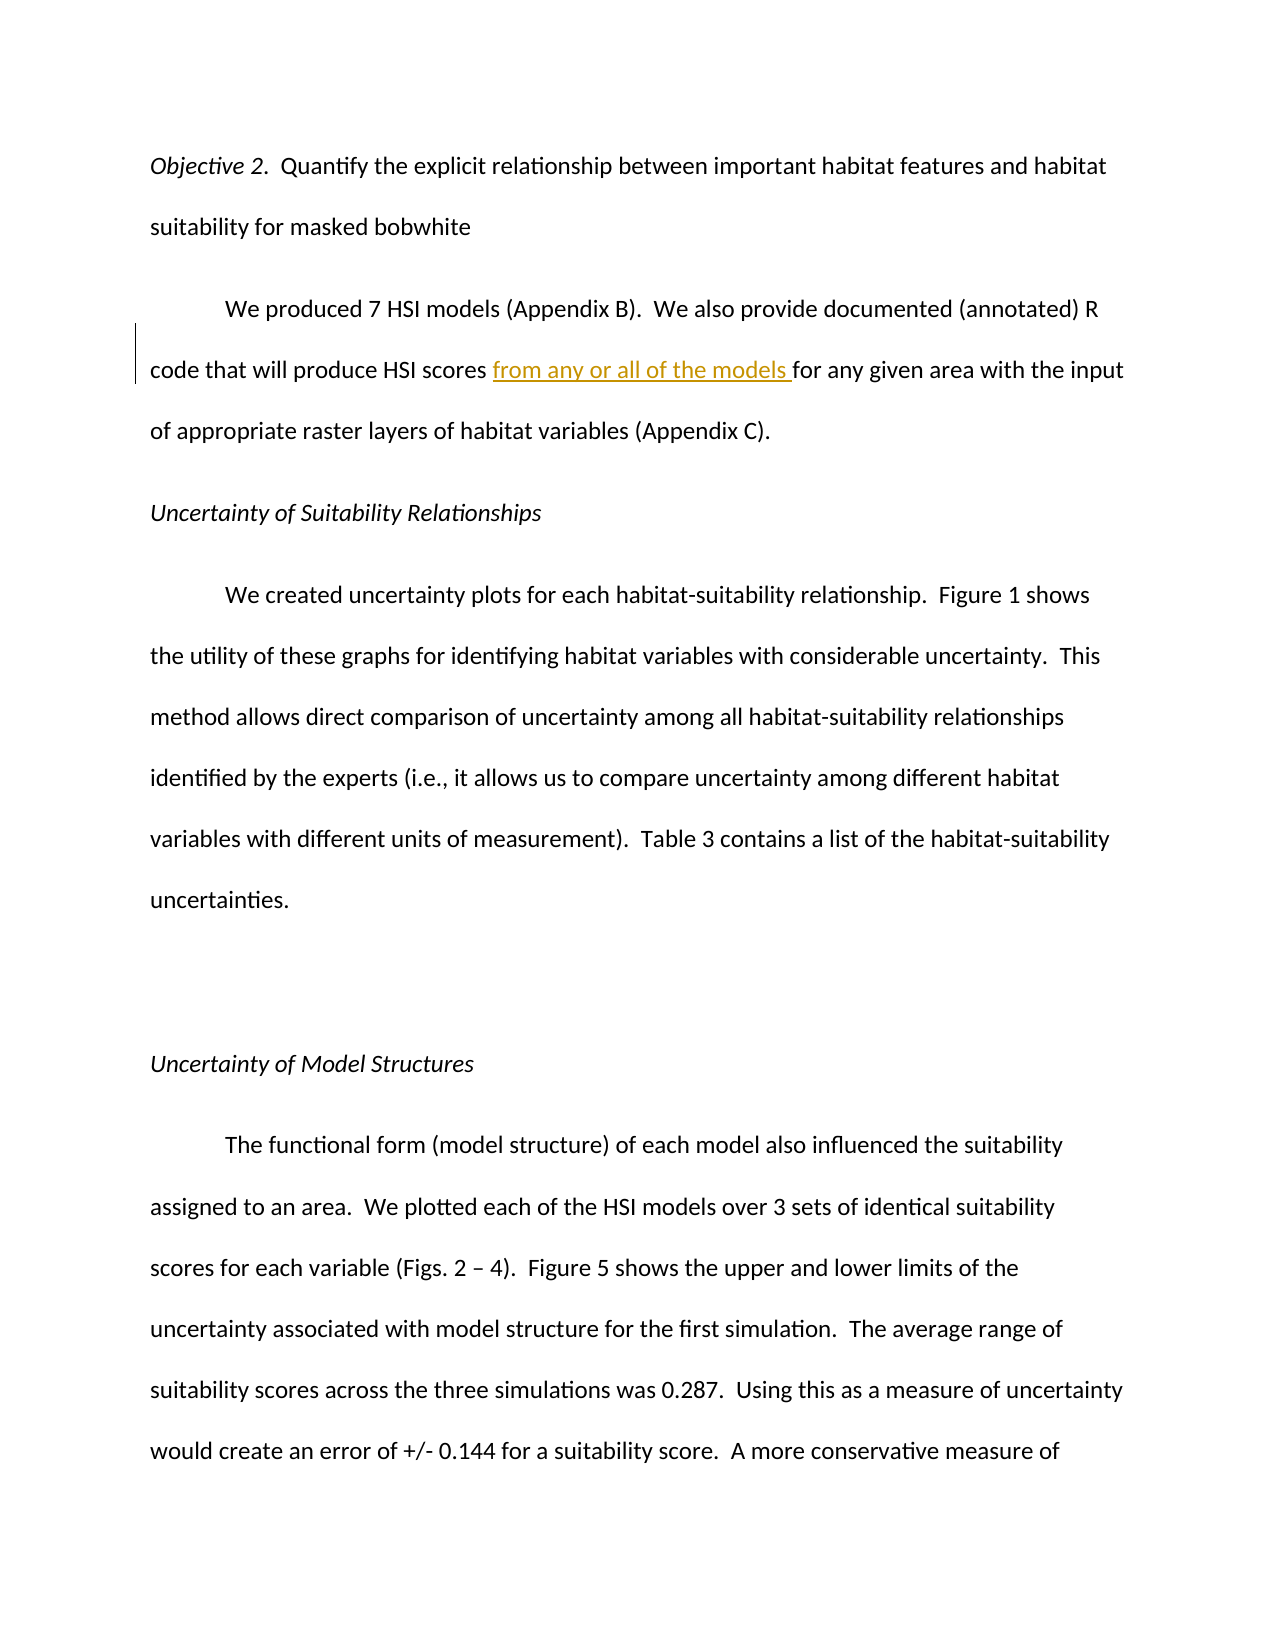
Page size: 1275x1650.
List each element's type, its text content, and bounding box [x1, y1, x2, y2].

text We produced 7 HSI models (Appendix B). We also provide documented (annotated) R code that will produce HSI scores for any given area with the input of appropriate raster layers of habitat variables (Appendix C). [150, 293, 1125, 446]
text We created uncertainty plots for each habitat-suitability relationship. Figure 1 shows the utility of these graphs for identifying habitat variables with considerable uncertainty. This method allows direct comparison of uncertainty among all habitat-suitability relationships identified by the experts (i.e., it allows us to compare uncertainty among different habitat variables with different units of measurement). Table 3 contains a list of the habitat-suitability uncertainties. [150, 579, 1125, 914]
text Uncertainty of Suitability Relationships [150, 497, 1125, 527]
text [150, 1129, 1125, 1465]
text Uncertainty of Model Structures [150, 1048, 1125, 1078]
text Objective 2. Quantify the explicit relationship between important habitat features and habitat suitability for masked bobwhite [150, 150, 1125, 242]
